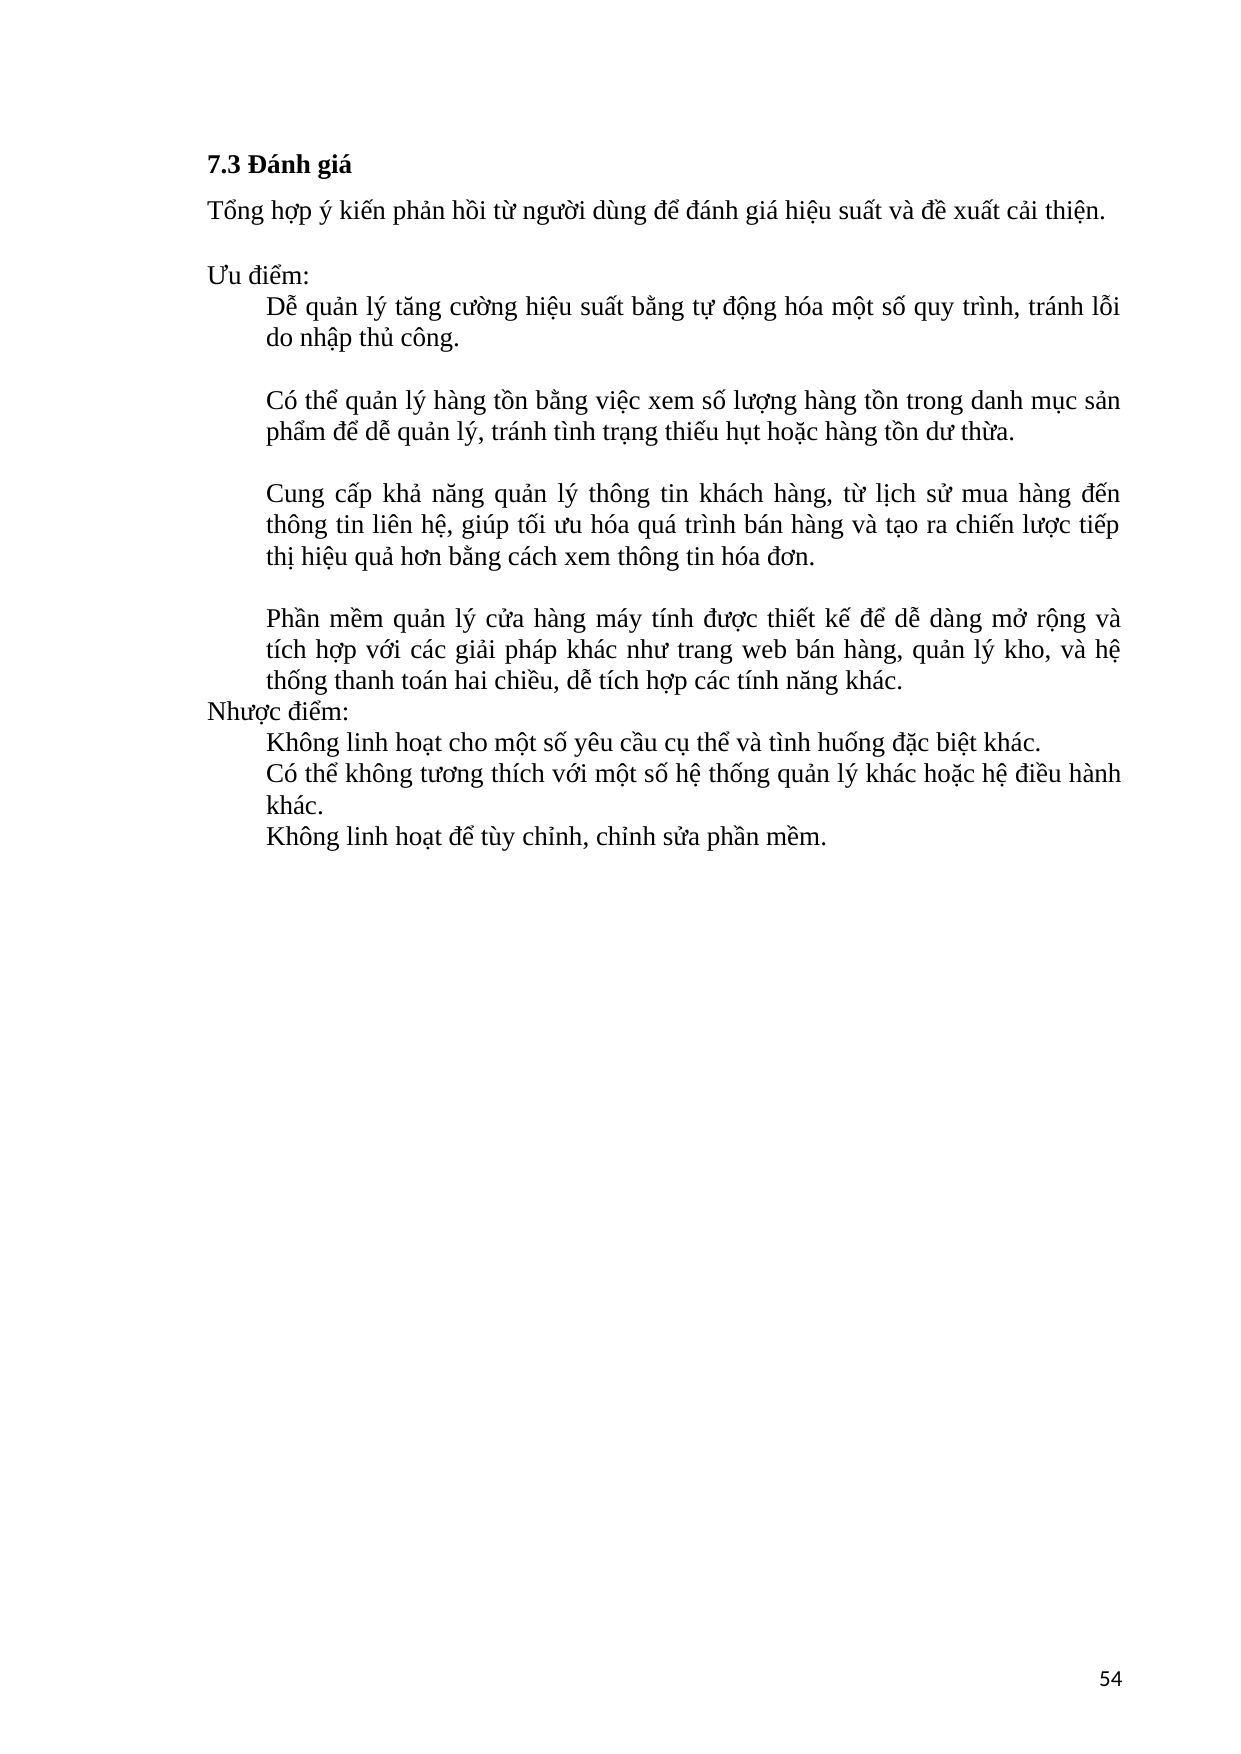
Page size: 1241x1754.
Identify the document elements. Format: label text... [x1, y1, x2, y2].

list Có thể quản lý hàng tồn bằng việc xem số lượng hàng tồn trong danh mục sản phẩm để dễ quản lý, tránh tình trạng thiếu hụt hoặc hàng tồn dư thừa. [266, 384, 1122, 446]
text Tổng hợp ý kiến phản hồi từ người dùng để đánh giá hiệu suất và đề xuất cải thiện. [207, 194, 1122, 226]
list Có thể không tương thích với một số hệ thống quản lý khác hoặc hệ điều hành khác. [266, 758, 1122, 820]
list Cung cấp khả năng quản lý thông tin khách hàng, từ lịch sử mua hàng đến thông tin liên hệ, giúp tối ưu hóa quá trình bán hàng và tạo ra chiến lược tiếp thị hiệu quả hơn bằng cách xem thông tin hóa đơn. [266, 477, 1122, 571]
subtitle 7.3 Đánh giá [207, 148, 1122, 179]
list Không linh hoạt để tùy chỉnh, chỉnh sửa phần mềm. [266, 820, 1122, 851]
list Không linh hoạt cho một số yêu cầu cụ thể và tình huống đặc biệt khác. [266, 726, 1122, 758]
list Phần mềm quản lý cửa hàng máy tính được thiết kế để dễ dàng mở rộng và tích hợp với các giải pháp khác như trang web bán hàng, quản lý kho, và hệ thống thanh toán hai chiều, dễ tích hợp các tính năng khác. [266, 602, 1122, 695]
list Nhược điểm: [207, 695, 1122, 726]
list Dễ quản lý tăng cường hiệu suất bằng tự động hóa một số quy trình, tránh lỗi do nhập thủ công. [266, 290, 1122, 353]
list Ưu điểm: [207, 259, 1122, 290]
